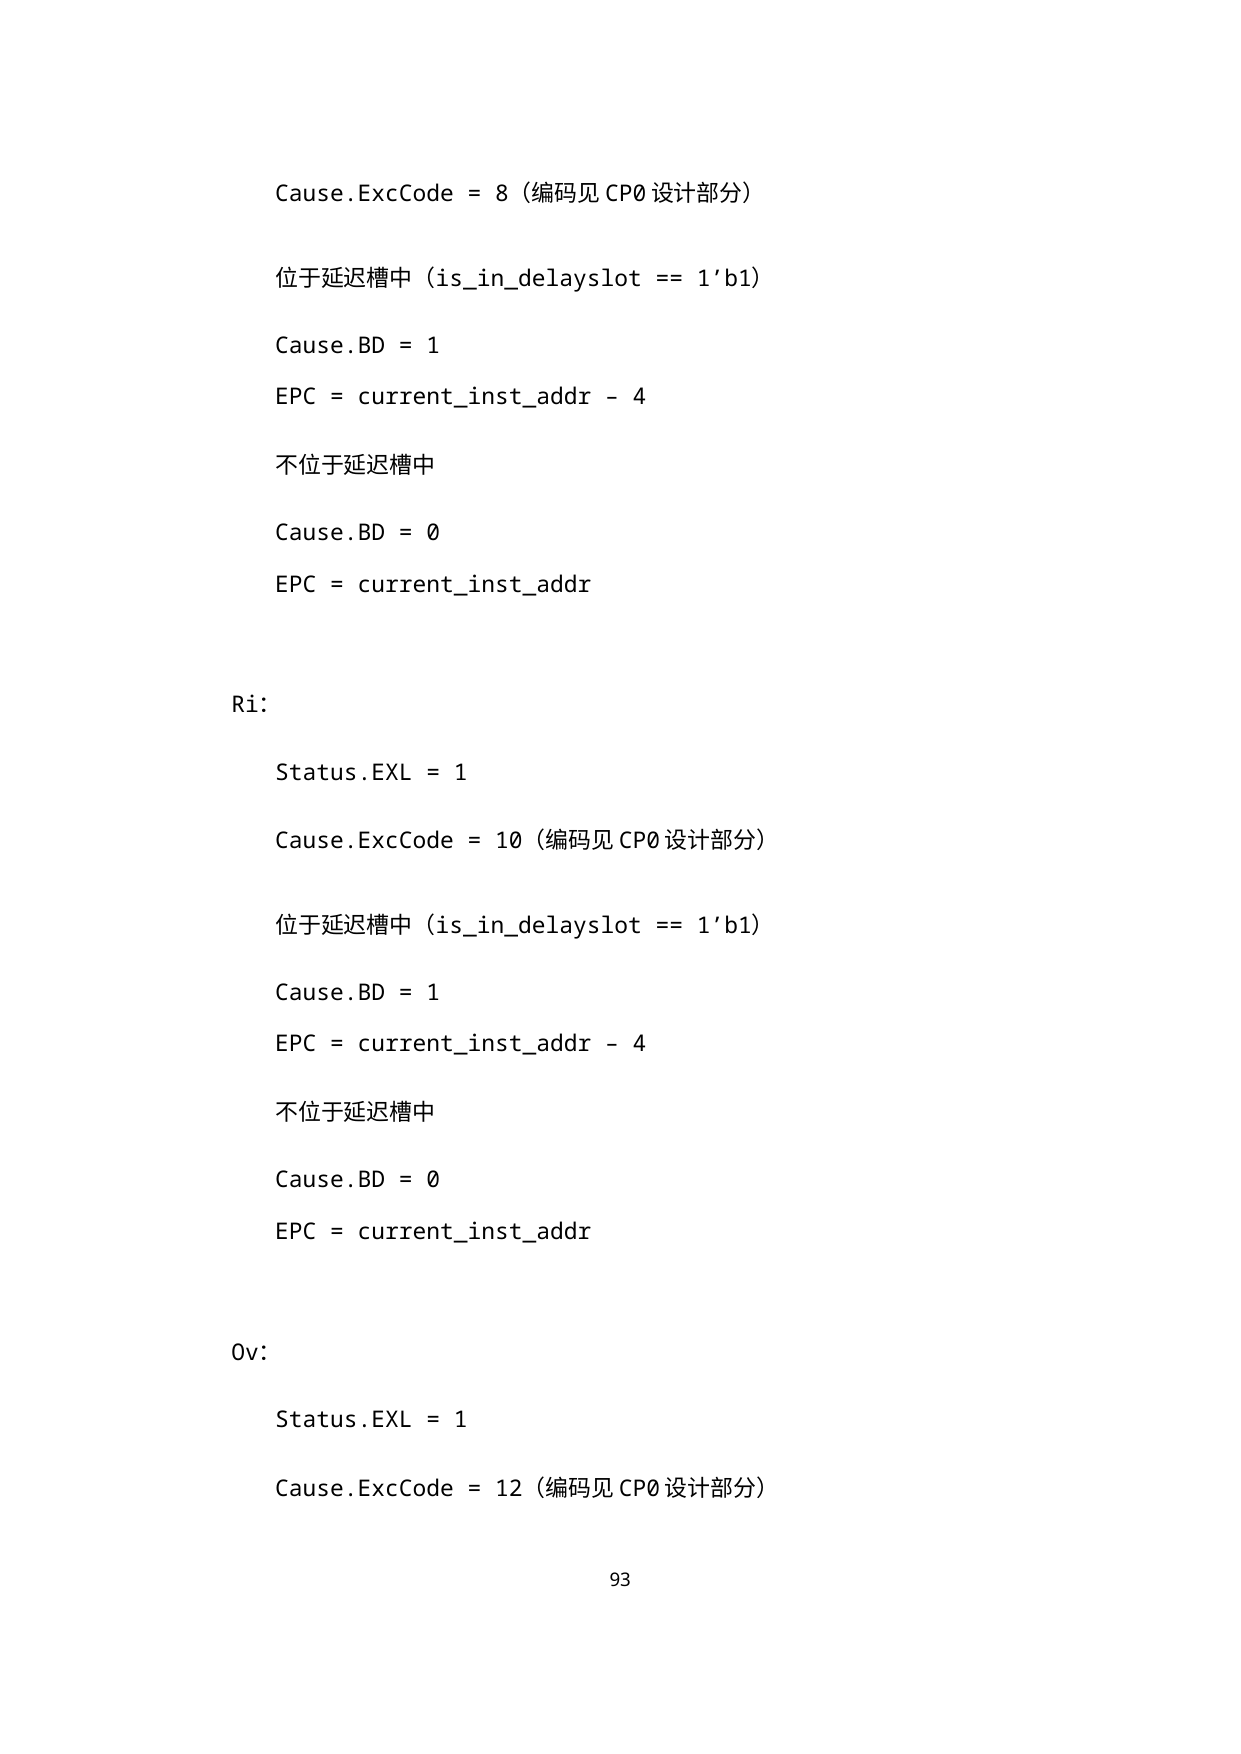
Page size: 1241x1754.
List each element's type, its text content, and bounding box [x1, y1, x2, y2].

text 位于延迟槽中（is_in_delayslot == 1’b1） [231, 891, 1053, 956]
text Cause.ExcCode = 10（编码见CP0设计部分） [231, 806, 1053, 871]
text Cause.BD = 0 [231, 1163, 1053, 1195]
text Cause.ExcCode = 8（编码见CP0设计部分） [231, 159, 1053, 224]
text Status.EXL = 1 [231, 1402, 1053, 1434]
text EPC = current_inst_addr – 4 [231, 1027, 1053, 1059]
text Cause.BD = 0 [231, 516, 1053, 548]
text Cause.ExcCode = 12（编码见CP0设计部分） [231, 1453, 1053, 1518]
text Status.EXL = 1 [231, 755, 1053, 787]
text 不位于延迟槽中 [231, 431, 1053, 496]
text Cause.BD = 1 [231, 328, 1053, 360]
text 位于延迟槽中（is_in_delayslot == 1’b1） [231, 244, 1053, 309]
text EPC = current_inst_addr [231, 1214, 1053, 1247]
text Ov： [187, 1318, 1053, 1383]
text EPC = current_inst_addr [231, 567, 1053, 600]
text Ri： [187, 671, 1053, 736]
text EPC = current_inst_addr – 4 [231, 379, 1053, 412]
text 不位于延迟槽中 [231, 1078, 1053, 1143]
text Cause.BD = 1 [231, 975, 1053, 1007]
